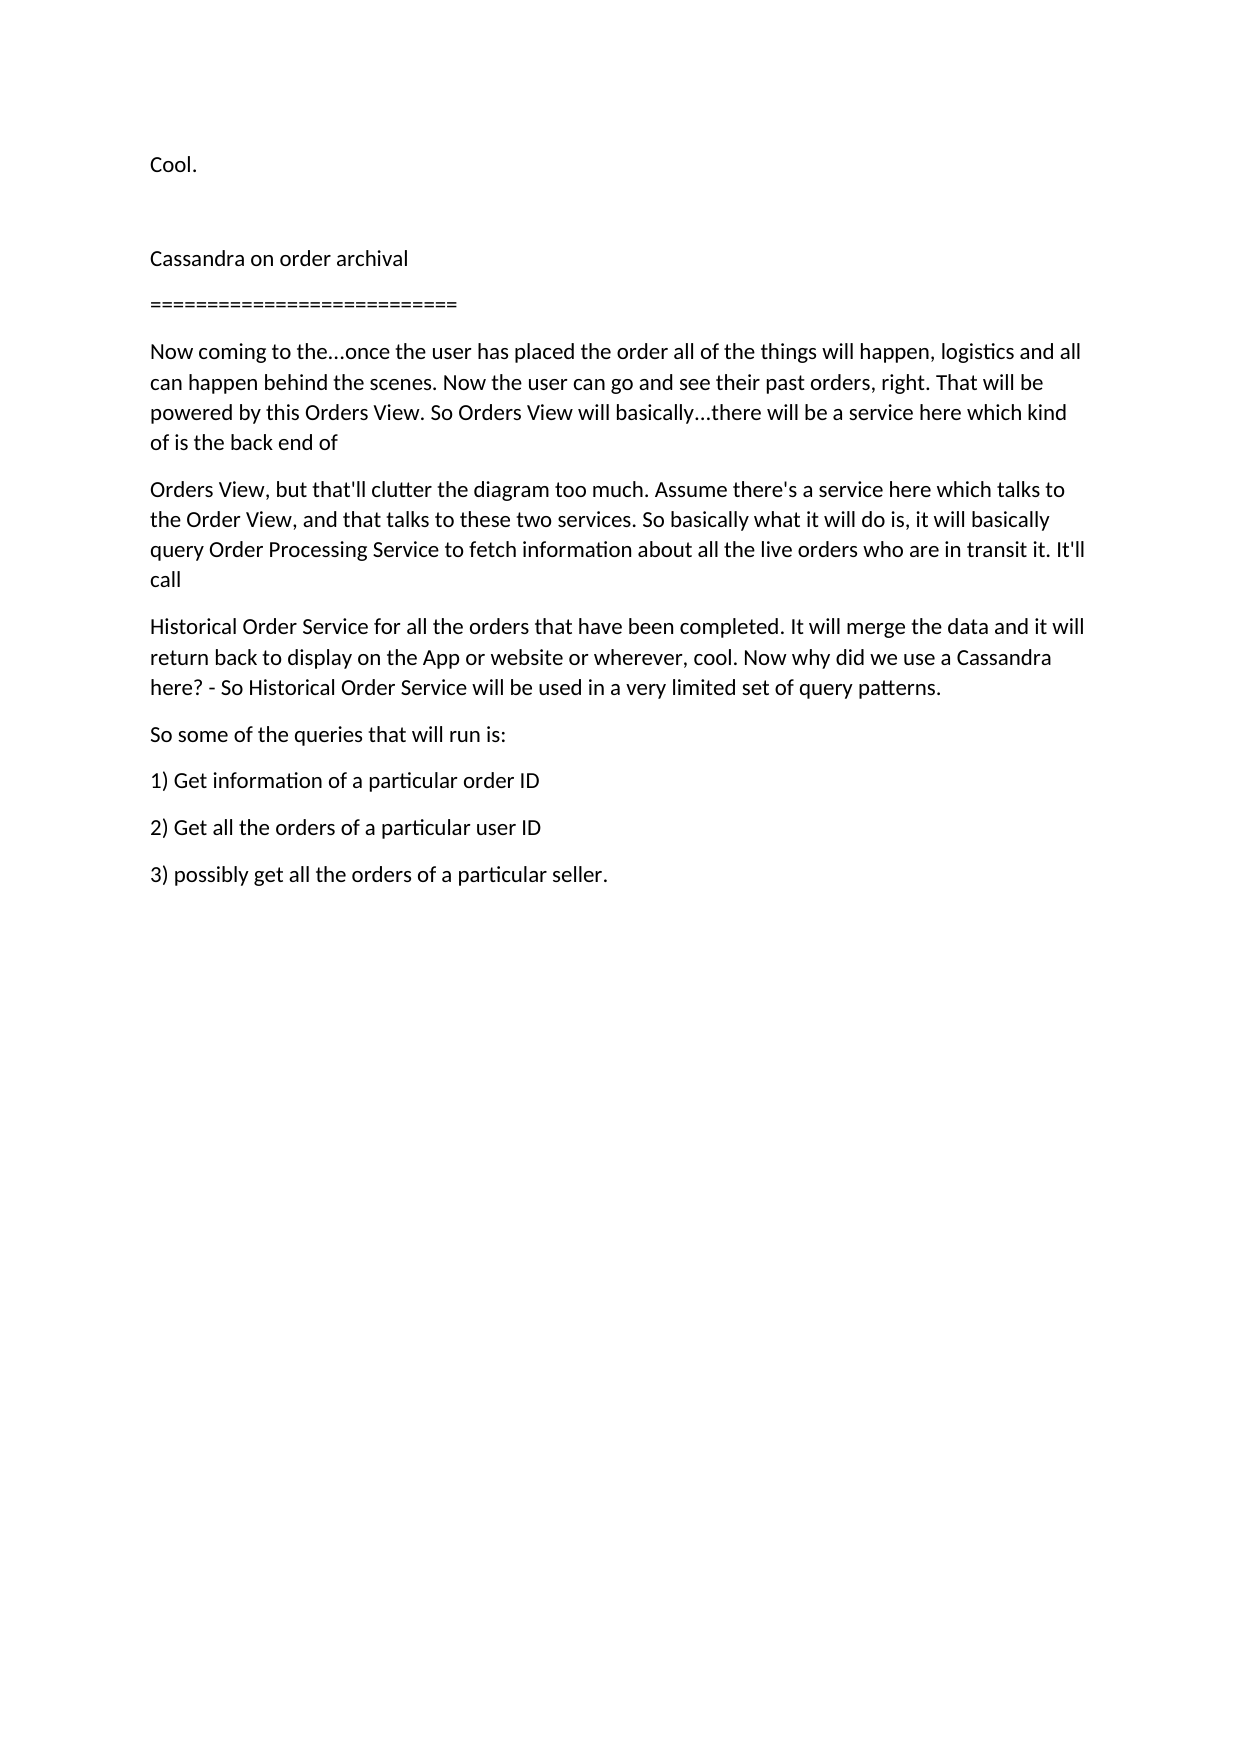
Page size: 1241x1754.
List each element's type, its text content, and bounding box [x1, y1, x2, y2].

text 2) Get all the orders of a particular user ID [150, 813, 1090, 842]
text Cassandra on order archival [150, 244, 1090, 272]
text Historical Order Service for all the orders that have been completed. It will merge the data and it will return back to display on the App or website or wherever, cool. Now why did we use a Cassandra here? - So Historical Order Service will be used in a very limited set of query patterns. [150, 612, 1090, 701]
text Orders View, but that'll clutter the diagram too much. Assume there's a service here which talks to the Order View, and that talks to these two services. So basically what it will do is, it will basically query Order Processing Service to fetch information about all the live orders who are in transit it. It'll call [150, 475, 1090, 594]
text Now coming to the...once the user has placed the order all of the things will happen, logistics and all can happen behind the scenes. Now the user can go and see their past orders, right. That will be powered by this Orders View. So Orders View will basically...there will be a service here which kind of is the back end of [150, 337, 1090, 456]
text =========================== [150, 291, 1090, 319]
text 1) Get information of a particular order ID [150, 767, 1090, 795]
text Cool. [150, 150, 1090, 178]
text 3) possibly get all the orders of a particular seller. [150, 860, 1090, 888]
text So some of the queries that will run is: [150, 720, 1090, 748]
